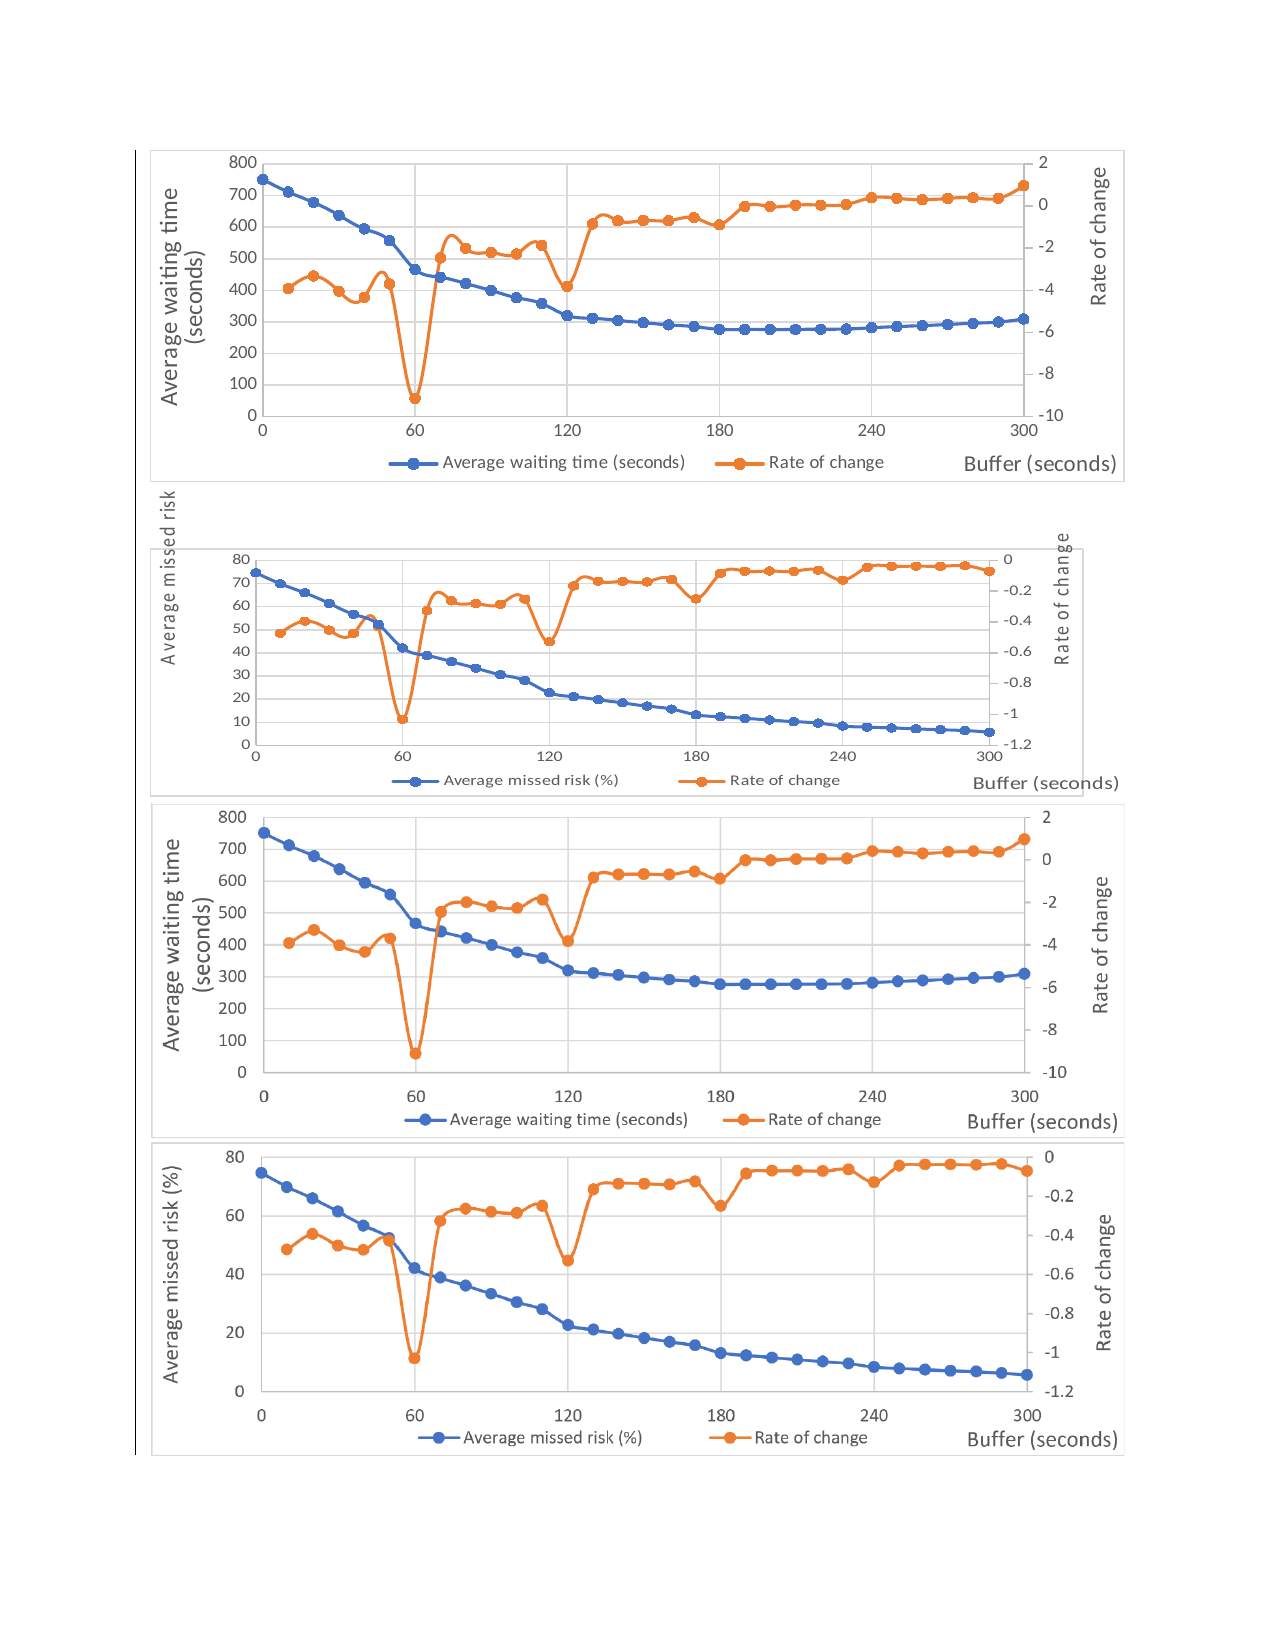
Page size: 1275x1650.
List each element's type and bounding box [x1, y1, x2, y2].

picture [150, 802, 1125, 1456]
